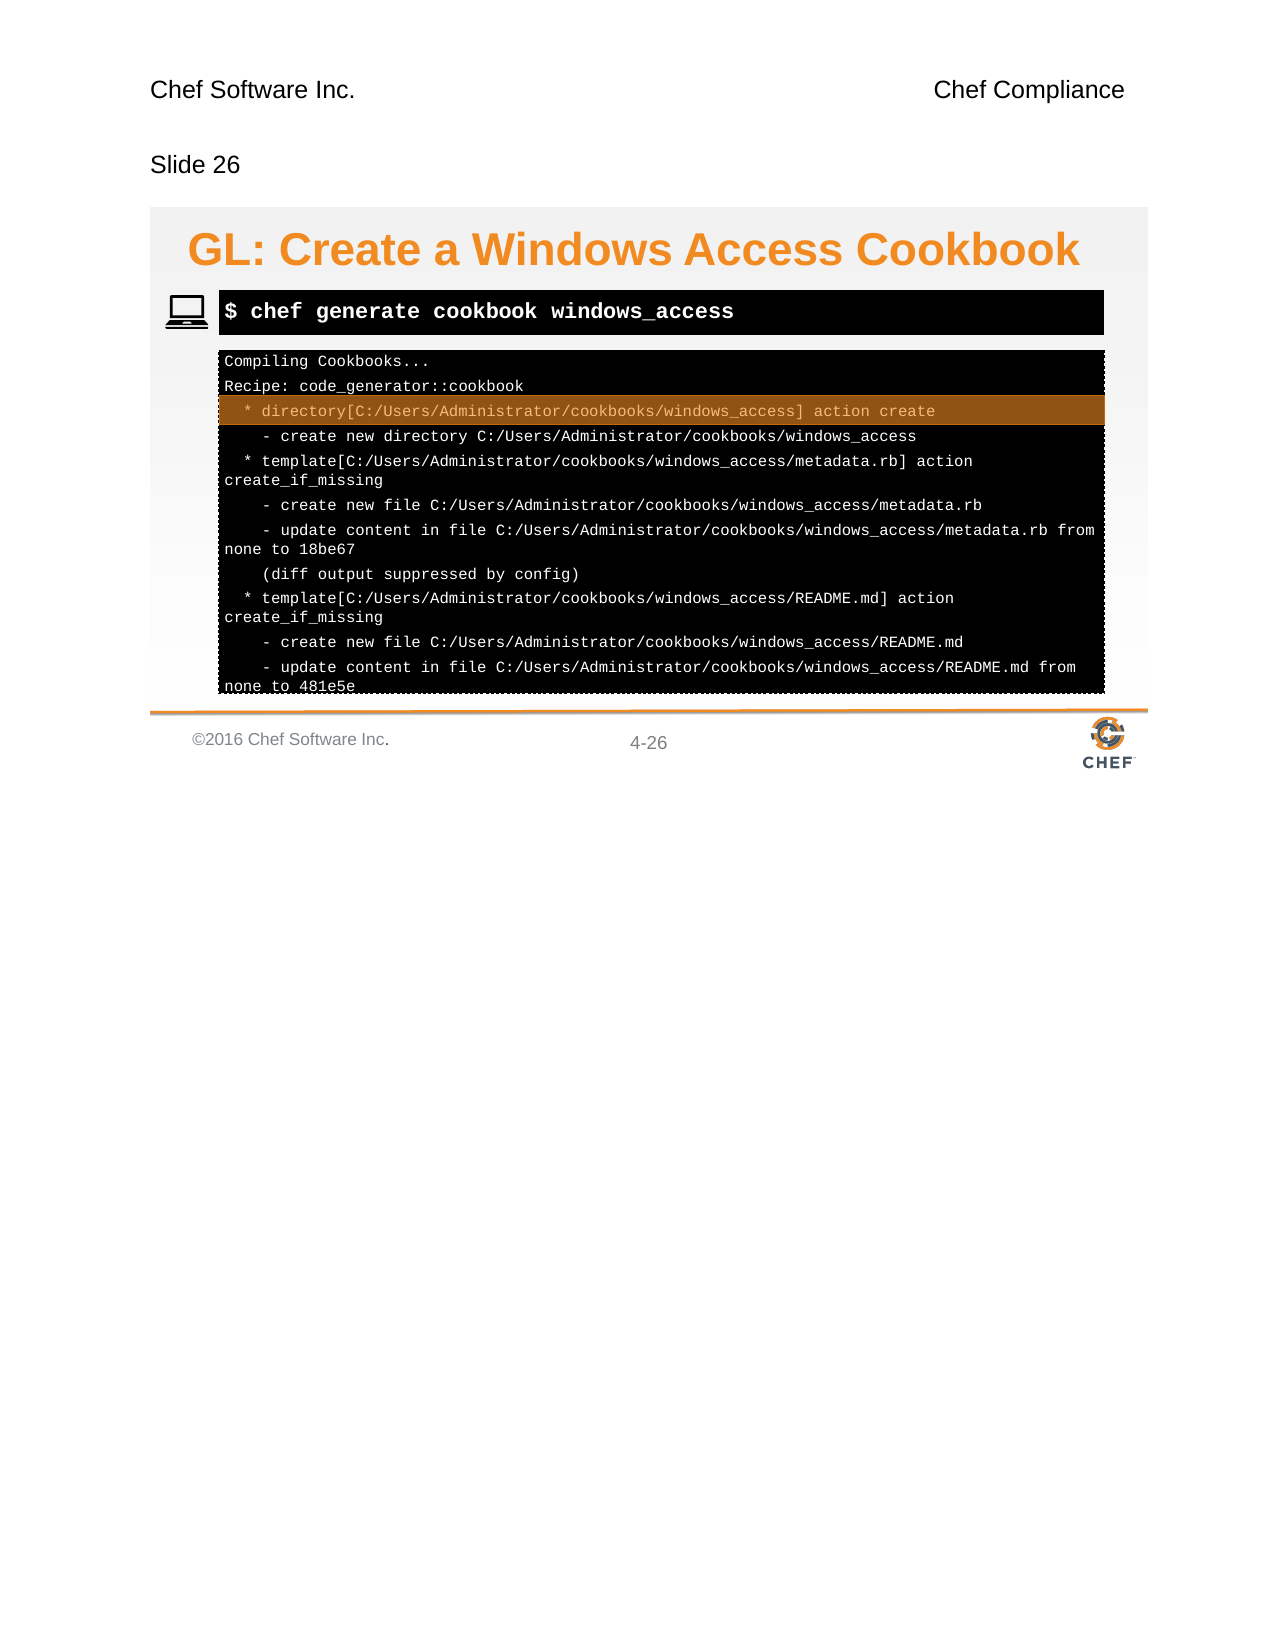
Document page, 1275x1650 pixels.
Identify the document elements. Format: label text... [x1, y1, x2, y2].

text Slide 26 [150, 150, 1125, 179]
